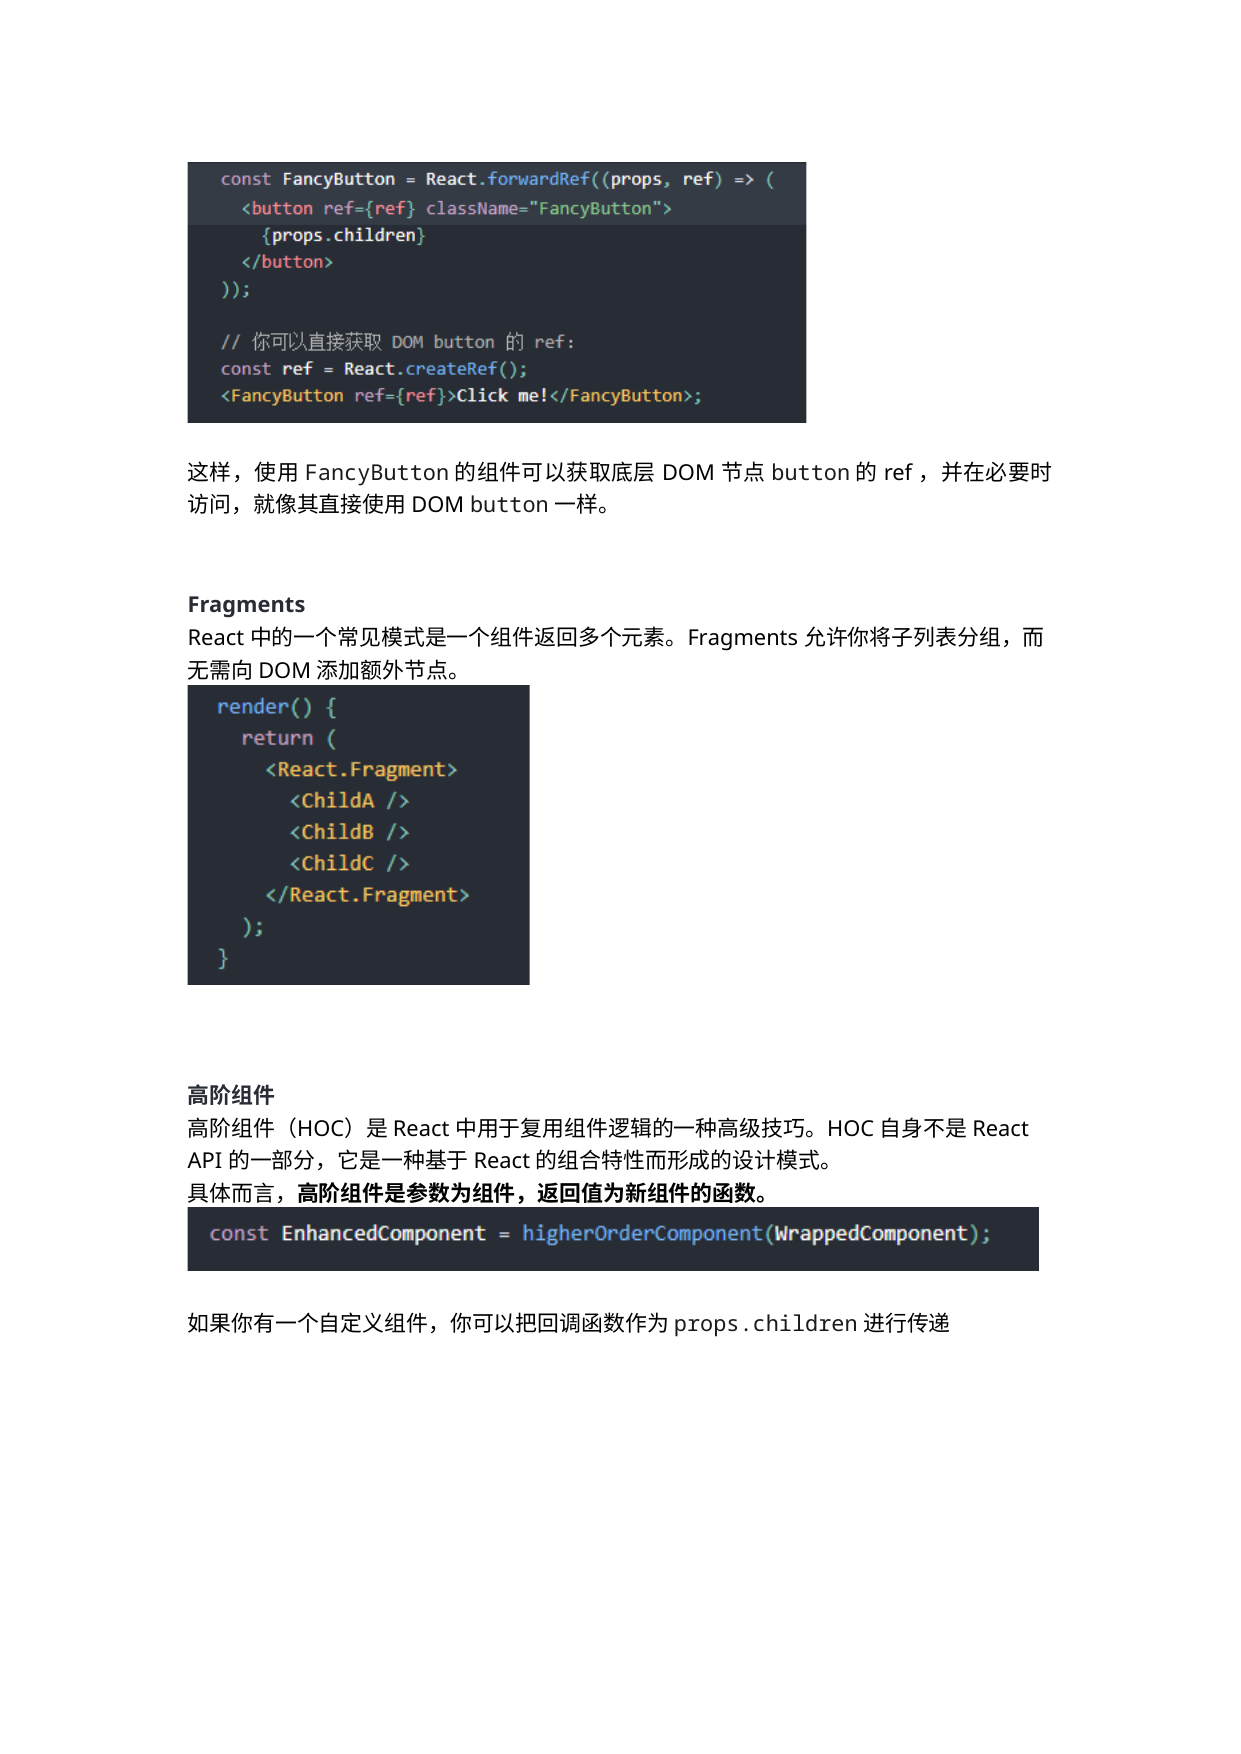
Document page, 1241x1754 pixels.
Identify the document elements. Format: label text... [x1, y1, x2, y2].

picture [187, 685, 530, 985]
text React 中的一个常见模式是一个组件返回多个元素。Fragments 允许你将子列表分组，而无需向 DOM 添加额外节点。 [187, 620, 1053, 685]
subtitle 高阶组件 [187, 1078, 1053, 1110]
picture [187, 162, 807, 423]
subtitle Fragments [187, 587, 1053, 620]
text 具体而言，高阶组件是参数为组件，返回值为新组件的函数。 [187, 1175, 1053, 1208]
text 这样，使用 FancyButton 的组件可以获取底层 DOM 节点 button 的 ref ，并在必要时访问，就像其直接使用 DOM button 一样。 [187, 454, 1053, 519]
picture [187, 1207, 1039, 1271]
text 高阶组件（HOC）是 React 中用于复用组件逻辑的一种高级技巧。HOC 自身不是 React API 的一部分，它是一种基于 React 的组合特性而形成的设计模式。 [187, 1110, 1053, 1175]
text 如果你有一个自定义组件，你可以把回调函数作为 props.children 进行传递 [187, 1305, 1053, 1338]
